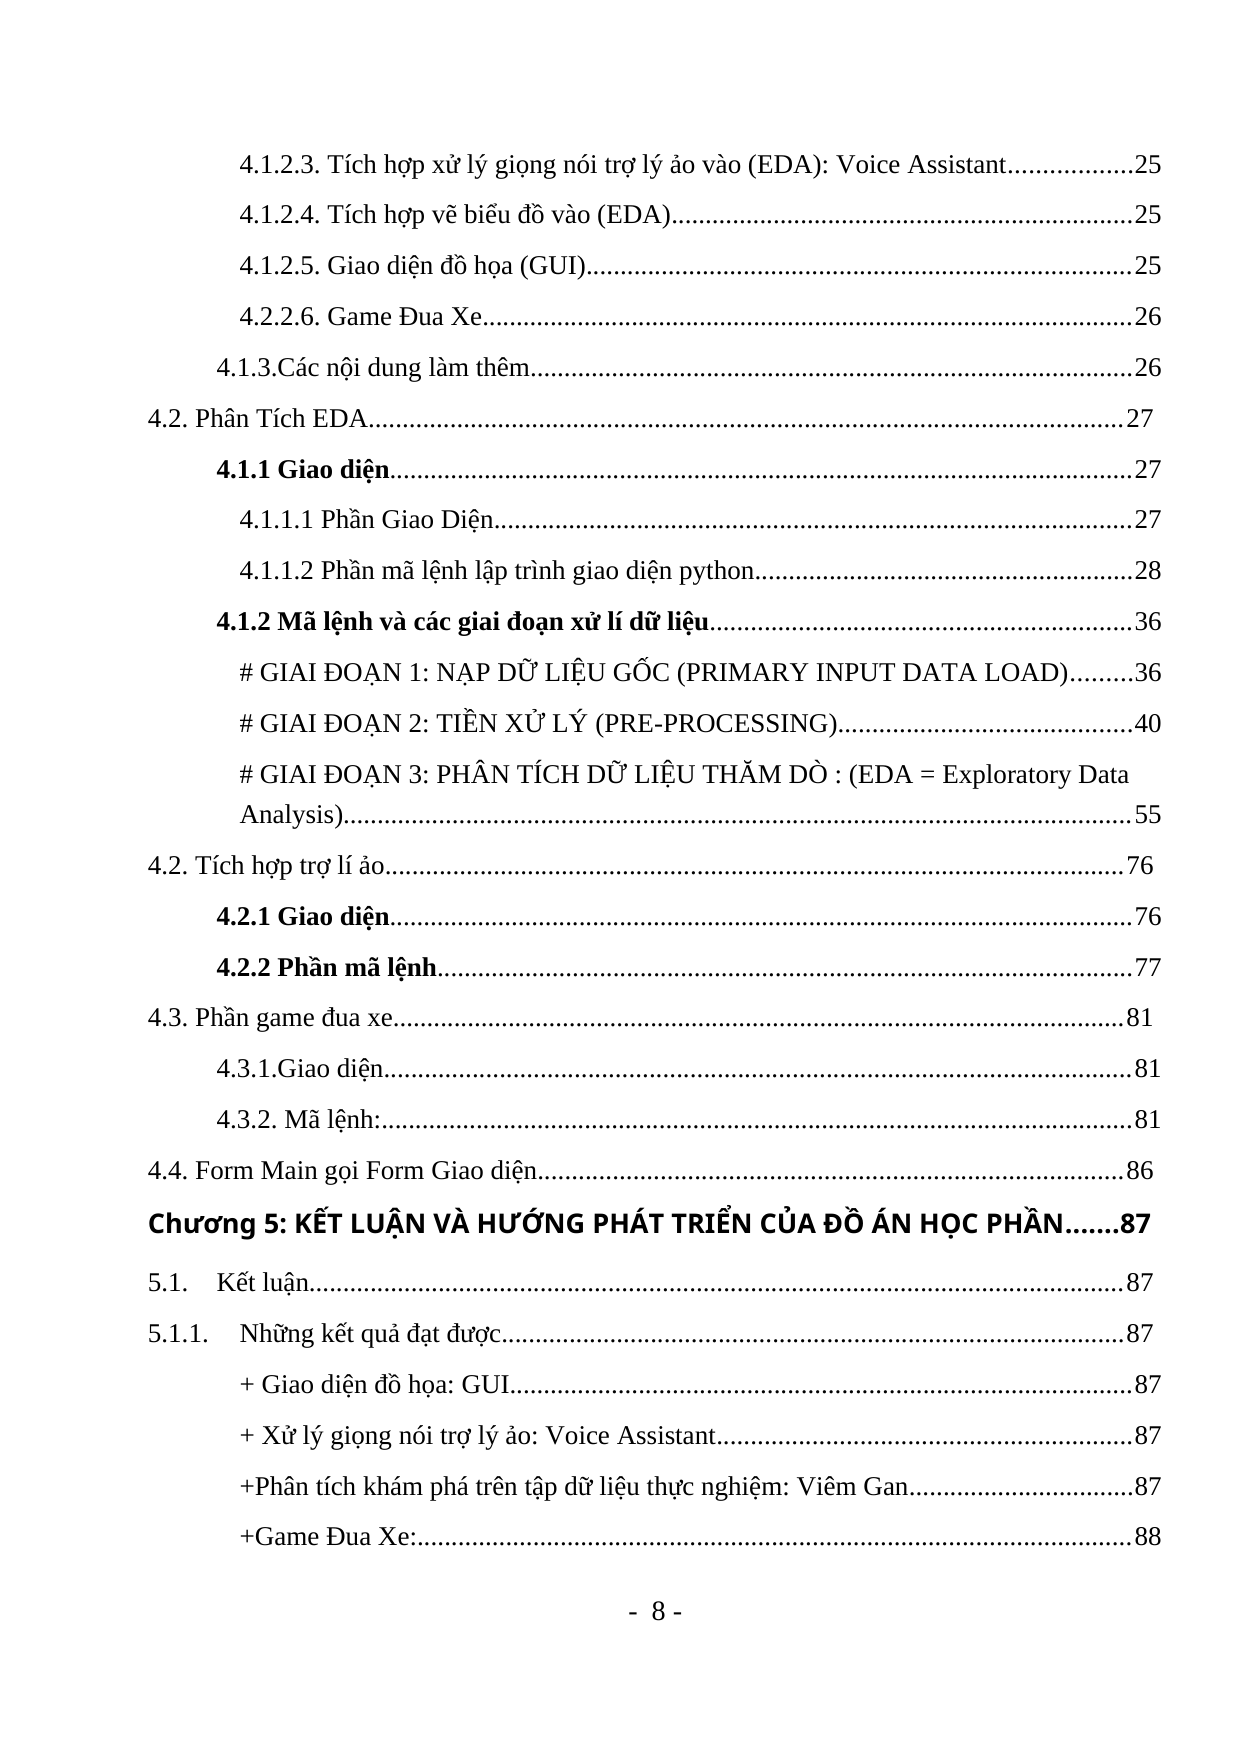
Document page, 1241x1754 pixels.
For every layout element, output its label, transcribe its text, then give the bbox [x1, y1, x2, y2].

text 4.1.1.1 Phần Giao Diện 27 [239, 503, 1162, 535]
text 4.1.2.4. Tích hợp vẽ biểu đồ vào (EDA) 25 [239, 198, 1162, 230]
text 5.1. Kết luận 87 [148, 1266, 1162, 1297]
text 4.3.1.Giao diện 81 [216, 1052, 1162, 1083]
text + Giao diện đồ họa: GUI 87 [239, 1368, 1162, 1399]
text +Game Đua Xe: 88 [239, 1521, 1162, 1552]
text 4.1.2.5. Giao diện đồ họa (GUI) 25 [239, 249, 1162, 281]
text 4.3. Phần game đua xe 81 [148, 1001, 1162, 1033]
text 4.4. Form Main gọi Form Giao diện 86 [148, 1154, 1162, 1185]
text 4.2. Tích hợp trợ lí ảo 76 [148, 849, 1162, 880]
text 5.1.1. Những kết quả đạt được 87 [148, 1317, 1162, 1348]
text 4.2.2 Phần mã lệnh 77 [216, 951, 1162, 982]
text 4.2.2.6. Game Đua Xe 26 [239, 300, 1162, 331]
text # GIAI ĐOẠN 2: TIỀN XỬ LÝ (PRE-PROCESSING) 40 [239, 707, 1162, 738]
text 4.1.1 Giao diện 27 [216, 453, 1162, 484]
text + Xử lý giọng nói trợ lý ảo: Voice Assistant 87 [239, 1419, 1162, 1450]
text 4.1.1.2 Phần mã lệnh lập trình giao diện python 28 [239, 554, 1162, 586]
text 4.1.3.Các nội dung làm thêm 26 [216, 351, 1162, 382]
text Chương 5: KẾT LUẬN VÀ HƯỚNG PHÁT TRIỂN CỦA ĐỒ ÁN HỌC PHẦN 87 [148, 1205, 1160, 1242]
text # GIAI ĐOẠN 3: PHÂN TÍCH DỮ LIỆU THĂM DÒ : (EDA = Exploratory Data Analysis) 55 [239, 758, 1162, 829]
text 4.1.2.3. Tích hợp xử lý giọng nói trợ lý ảo vào (EDA): Voice Assistant 25 [239, 148, 1162, 179]
text # GIAI ĐOẠN 1: NẠP DỮ LIỆU GỐC (PRIMARY INPUT DATA LOAD) 36 [239, 656, 1162, 687]
text 4.1.2 Mã lệnh và các giai đoạn xử lí dữ liệu 36 [216, 605, 1162, 636]
text 4.2. Phân Tích EDA 27 [148, 402, 1162, 433]
text 4.3.2. Mã lệnh: 81 [216, 1103, 1162, 1134]
text 4.2.1 Giao diện 76 [216, 900, 1162, 931]
text +Phân tích khám phá trên tập dữ liệu thực nghiệm: Viêm Gan 87 [239, 1470, 1162, 1501]
